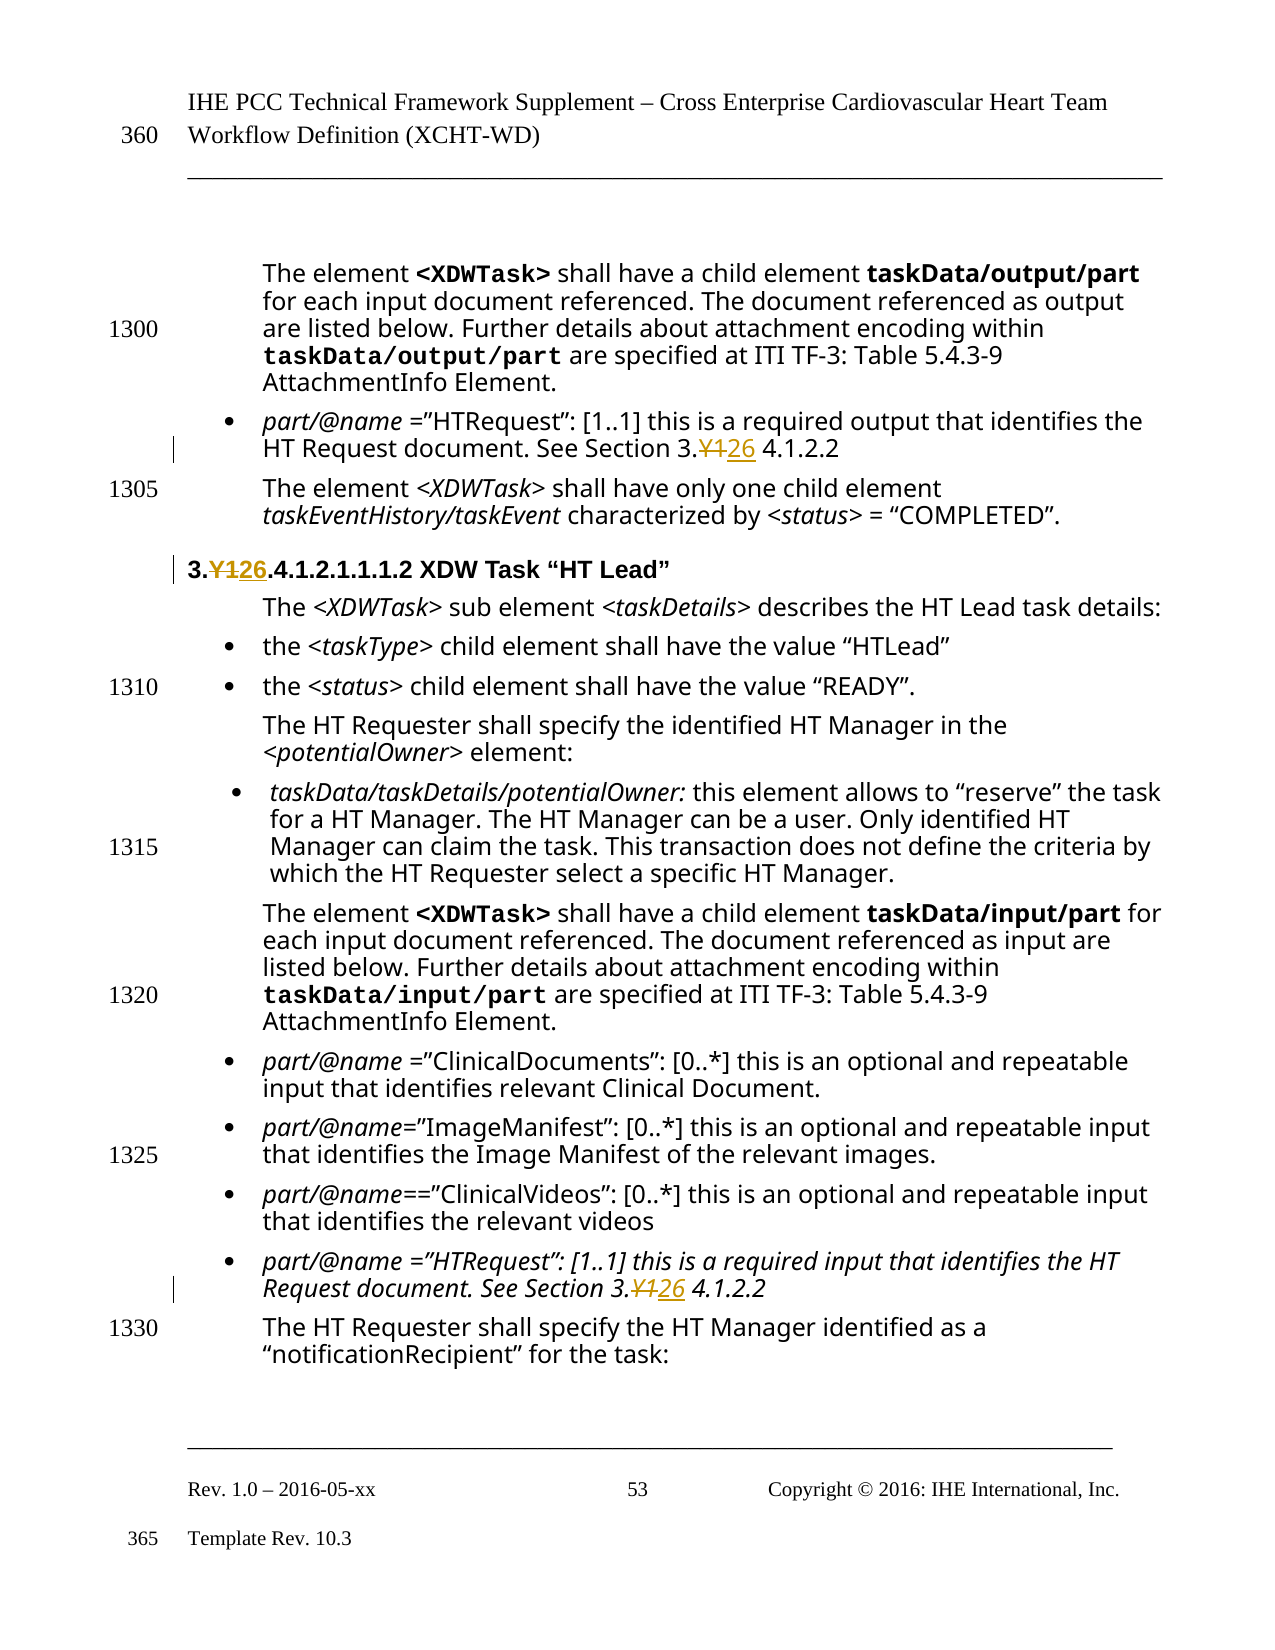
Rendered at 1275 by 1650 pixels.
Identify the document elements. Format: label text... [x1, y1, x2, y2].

list part/@name==”ClinicalVideos”: [0..*] this is an optional and repeatable input that identifies the relevant videos [225, 1182, 1162, 1236]
list part/@name =”HTRequest”: [1..1] this is a required output that identifies the HT Request document. See Section 3. 4.1.2.2 [225, 409, 1162, 463]
text The HT Requester shall specify the identified HT Manager in the <potentialOwner> element: [262, 713, 1162, 767]
subtitle 3..4.1.2.1.1.1.2 XDW Task “HT Lead” [187, 555, 1162, 584]
list the <status> child element shall have the value “READY”. [225, 673, 1162, 701]
list part/@name =”ClinicalDocuments”: [0..*] this is an optional and repeatable input that identifies relevant Clinical Document. [225, 1048, 1162, 1103]
list part/@name=”ImageManifest”: [0..*] this is an optional and repeatable input that identifies the Image Manifest of the relevant images. [225, 1115, 1162, 1169]
list the <taskType> child element shall have the value “HTLead” [225, 634, 1162, 661]
text The element <XDWTask> shall have only one child element taskEventHistory/taskEvent characterized by <status> = “COMPLETED”. [262, 476, 1162, 530]
text The HT Requester shall specify the HT Manager identified as a “notificationRecipient” for the task: [262, 1315, 1162, 1369]
list taskData/taskDetails/potentialOwner: this element allows to “reserve” the task for a HT Manager. The HT Manager can be a user. Only identified HT Manager can claim the task. This transaction does not define the criteria by which the HT Requester select a specific HT Manager. [232, 780, 1162, 888]
list part/@name =”HTRequest”: [1..1] this is a required input that identifies the HT Request document. See Section 3. 4.1.2.2 [225, 1248, 1162, 1303]
text The <XDWTask> sub element <taskDetails> describes the HT Lead task details: [262, 594, 1162, 621]
text The element <XDWTask> shall have a child element taskData/output/part for each input document referenced. The document referenced as output are listed below. Further details about attachment encoding within taskData/output/part are specified at ITI TF-3: Table 5.4.3-9 AttachmentInfo Element. [262, 261, 1162, 397]
text The element <XDWTask> shall have a child element taskData/input/part for each input document referenced. The document referenced as input are listed below. Further details about attachment encoding within taskData/input/part are specified at ITI TF-3: Table 5.4.3-9 AttachmentInfo Element. [262, 901, 1162, 1036]
